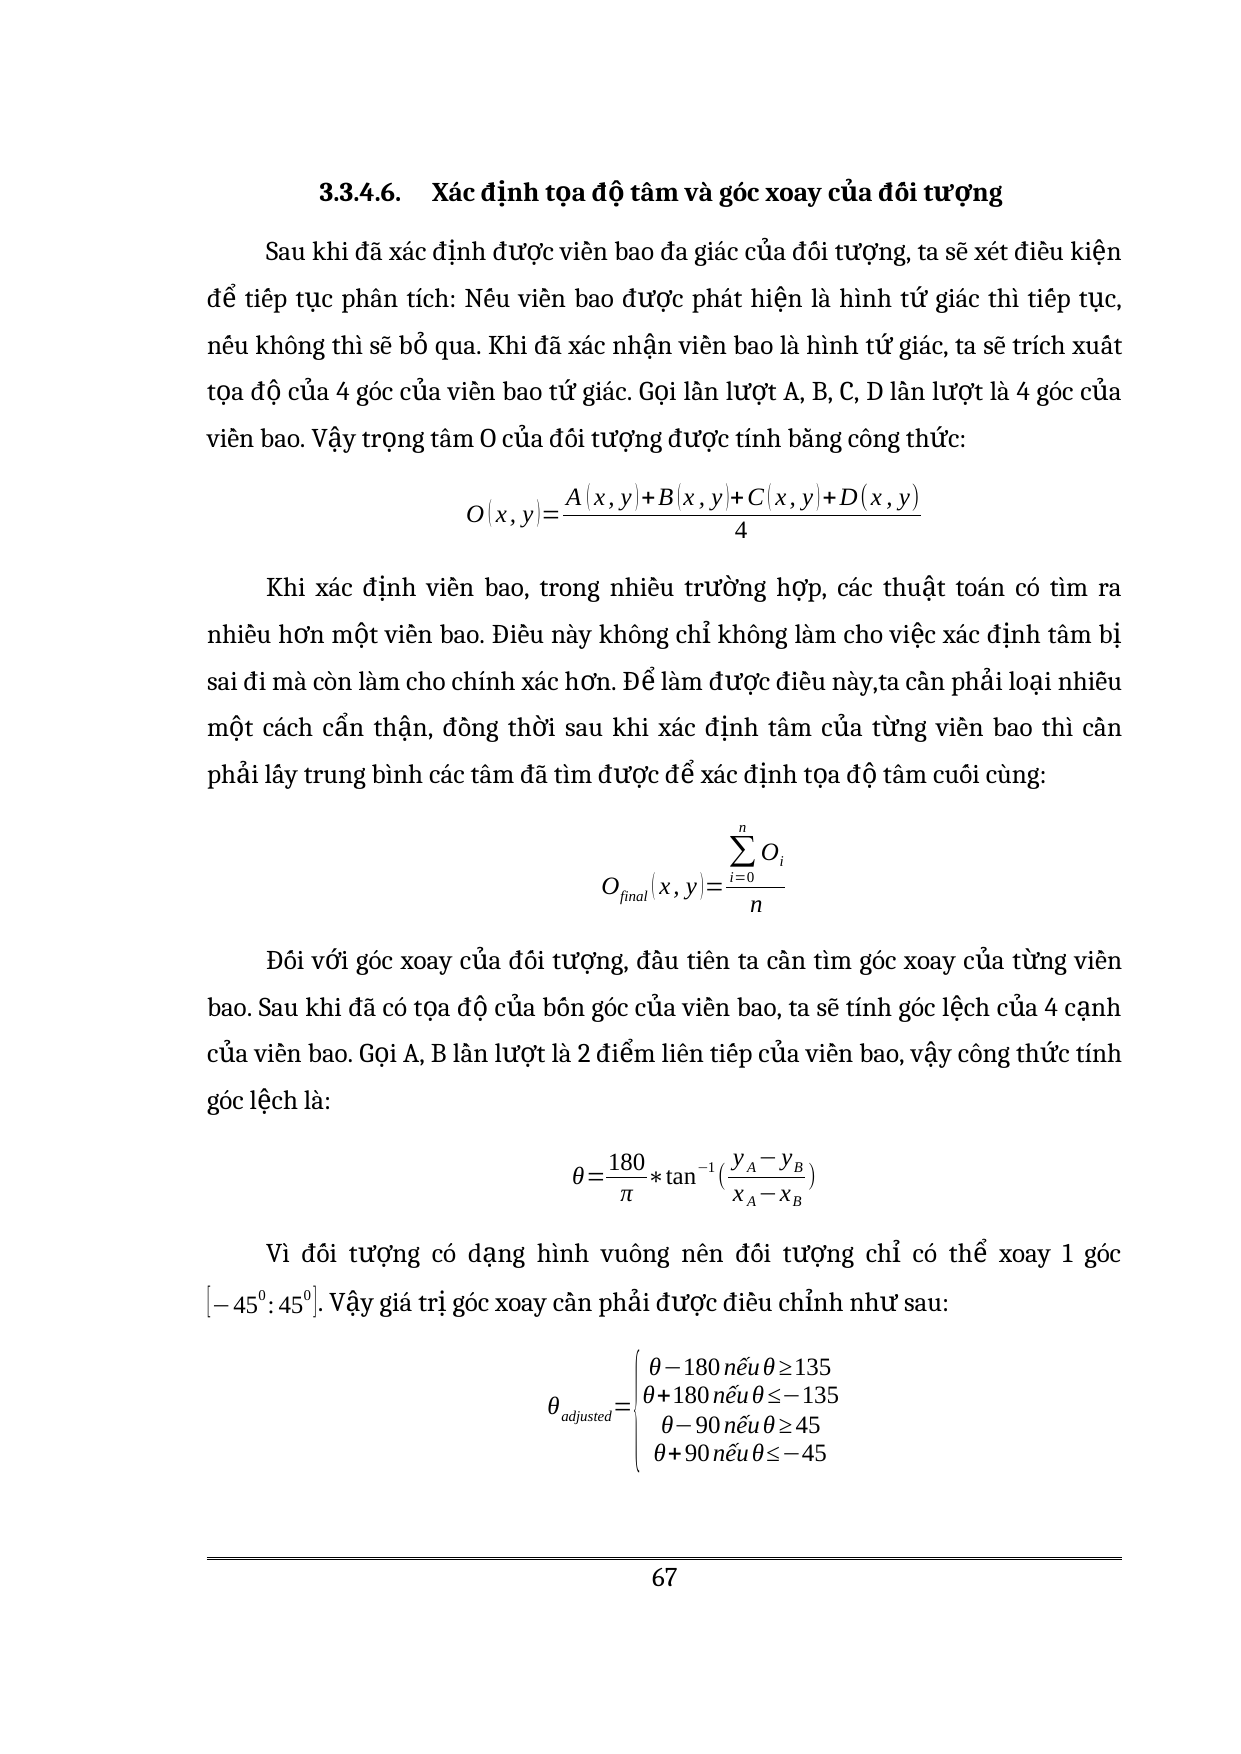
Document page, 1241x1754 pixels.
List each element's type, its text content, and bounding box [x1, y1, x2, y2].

text Vì đối tượng có dạng hình vuông nên đối tượng chỉ có thể xoay 1 góc . Vậy giá trị góc xoay cần phải được điều chỉnh như sau: [207, 1238, 1122, 1319]
subtitle Xác định tọa độ tâm và góc xoay của đối tượng [319, 177, 1122, 208]
text Khi xác định viền bao, trong nhiều trường hợp, các thuật toán có tìm ra nhiều hơn một viền bao. Điều này không chỉ không làm cho việc xác định tâm bị sai đi mà còn làm cho chính xác hơn. Để làm được điều này,ta cần phải loại nhiễu một cách cẩn thận, đồng thời sau khi xác định tâm của từng viền bao thì cần phải lấy trung bình các tâm đã tìm được để xác định tọa độ tâm cuối cùng: [207, 572, 1122, 790]
text Đối với góc xoay của đối tượng, đầu tiên ta cần tìm góc xoay của từng viền bao. Sau khi đã có tọa độ của bốn góc của viền bao, ta sẽ tính góc lệch của 4 cạnh của viền bao. Gọi A, B lần lượt là 2 điểm liên tiếp của viền bao, vậy công thức tính góc lệch là: [207, 945, 1122, 1116]
text Sau khi đã xác định được viền bao đa giác của đối tượng, ta sẽ xét điều kiện để tiếp tục phân tích: Nếu viền bao được phát hiện là hình tứ giác thì tiếp tục, nếu không thì sẽ bỏ qua. Khi đã xác nhận viền bao là hình tứ giác, ta sẽ trích xuất tọa độ của 4 góc của viền bao tứ giác. Gọi lần lượt A, B, C, D lần lượt là 4 góc của viền bao. Vậy trọng tâm O của đối tượng được tính bằng công thức: [207, 236, 1122, 454]
